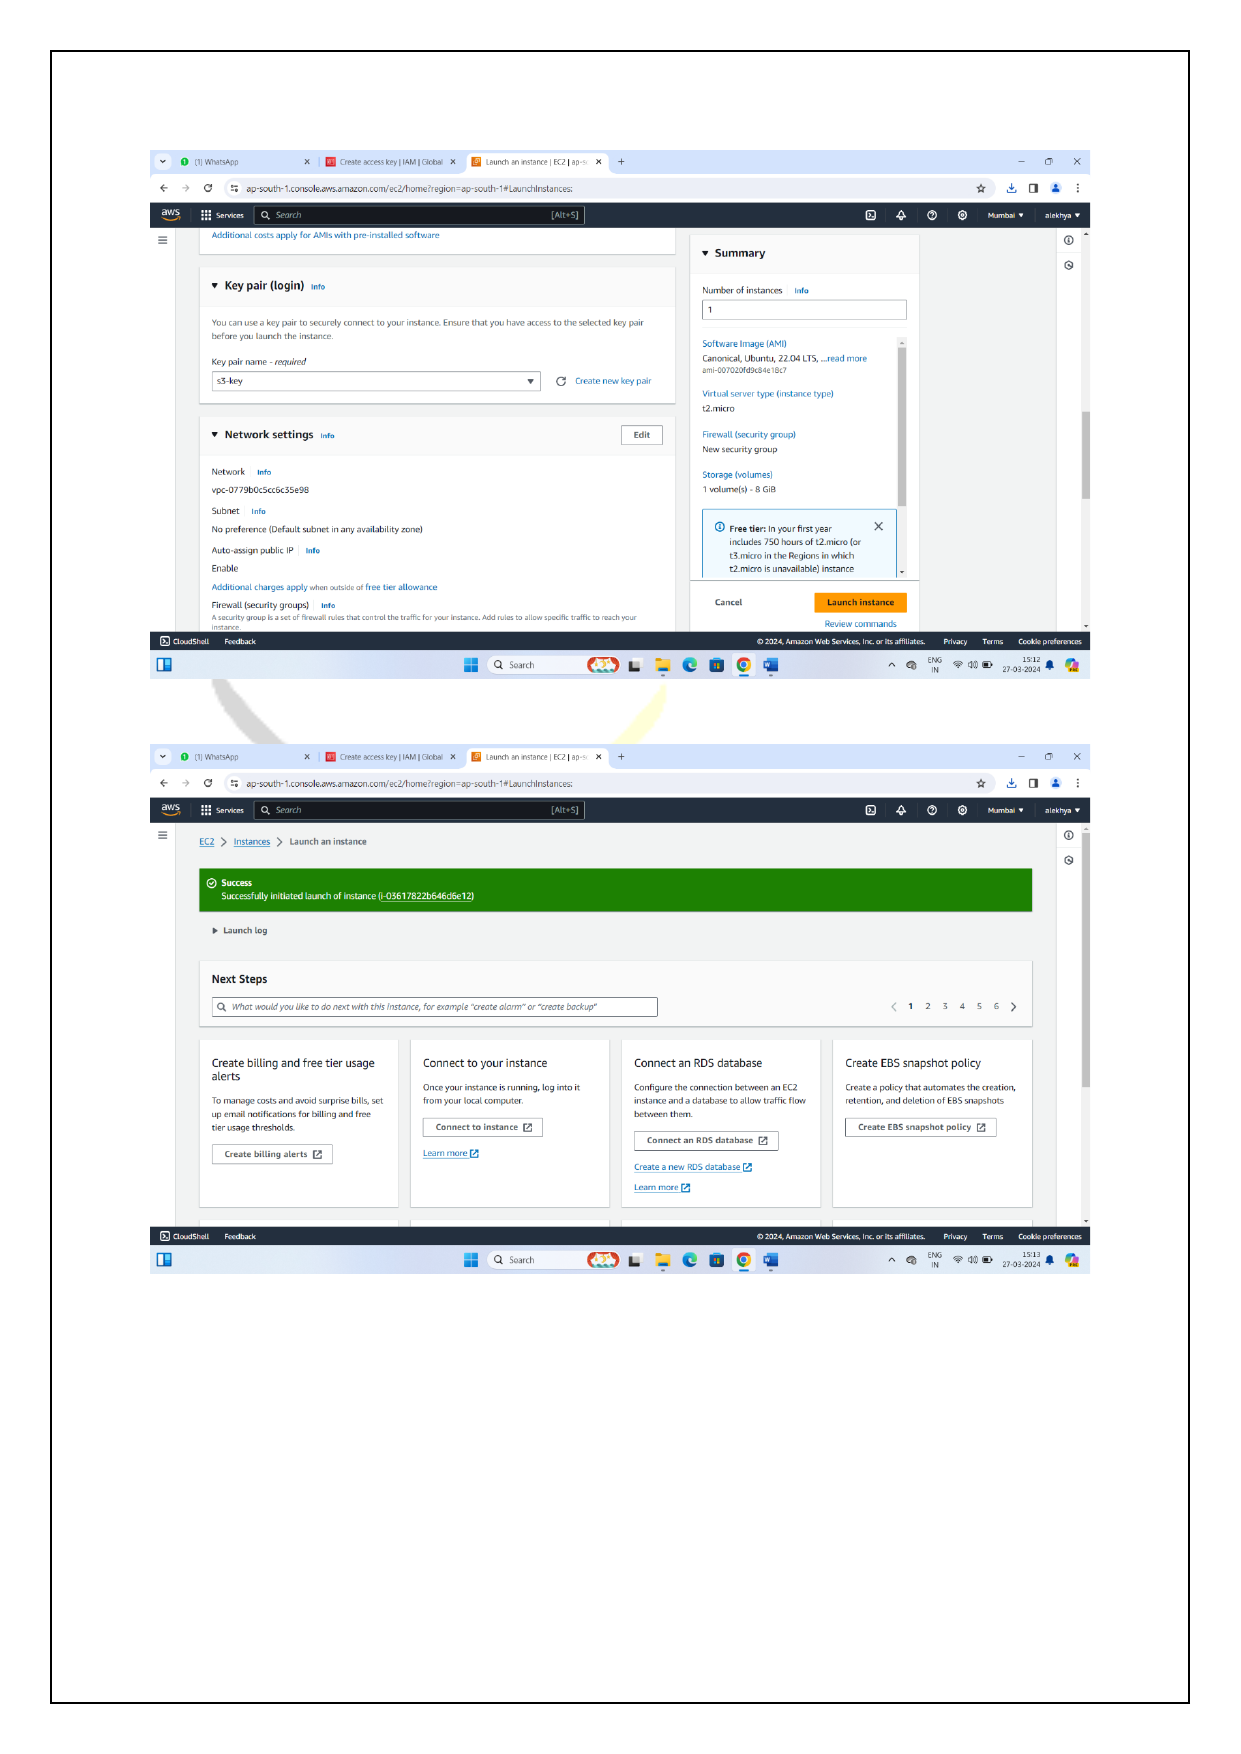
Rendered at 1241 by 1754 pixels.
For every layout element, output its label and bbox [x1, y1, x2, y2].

picture [150, 744, 1091, 1274]
picture [150, 150, 1091, 679]
